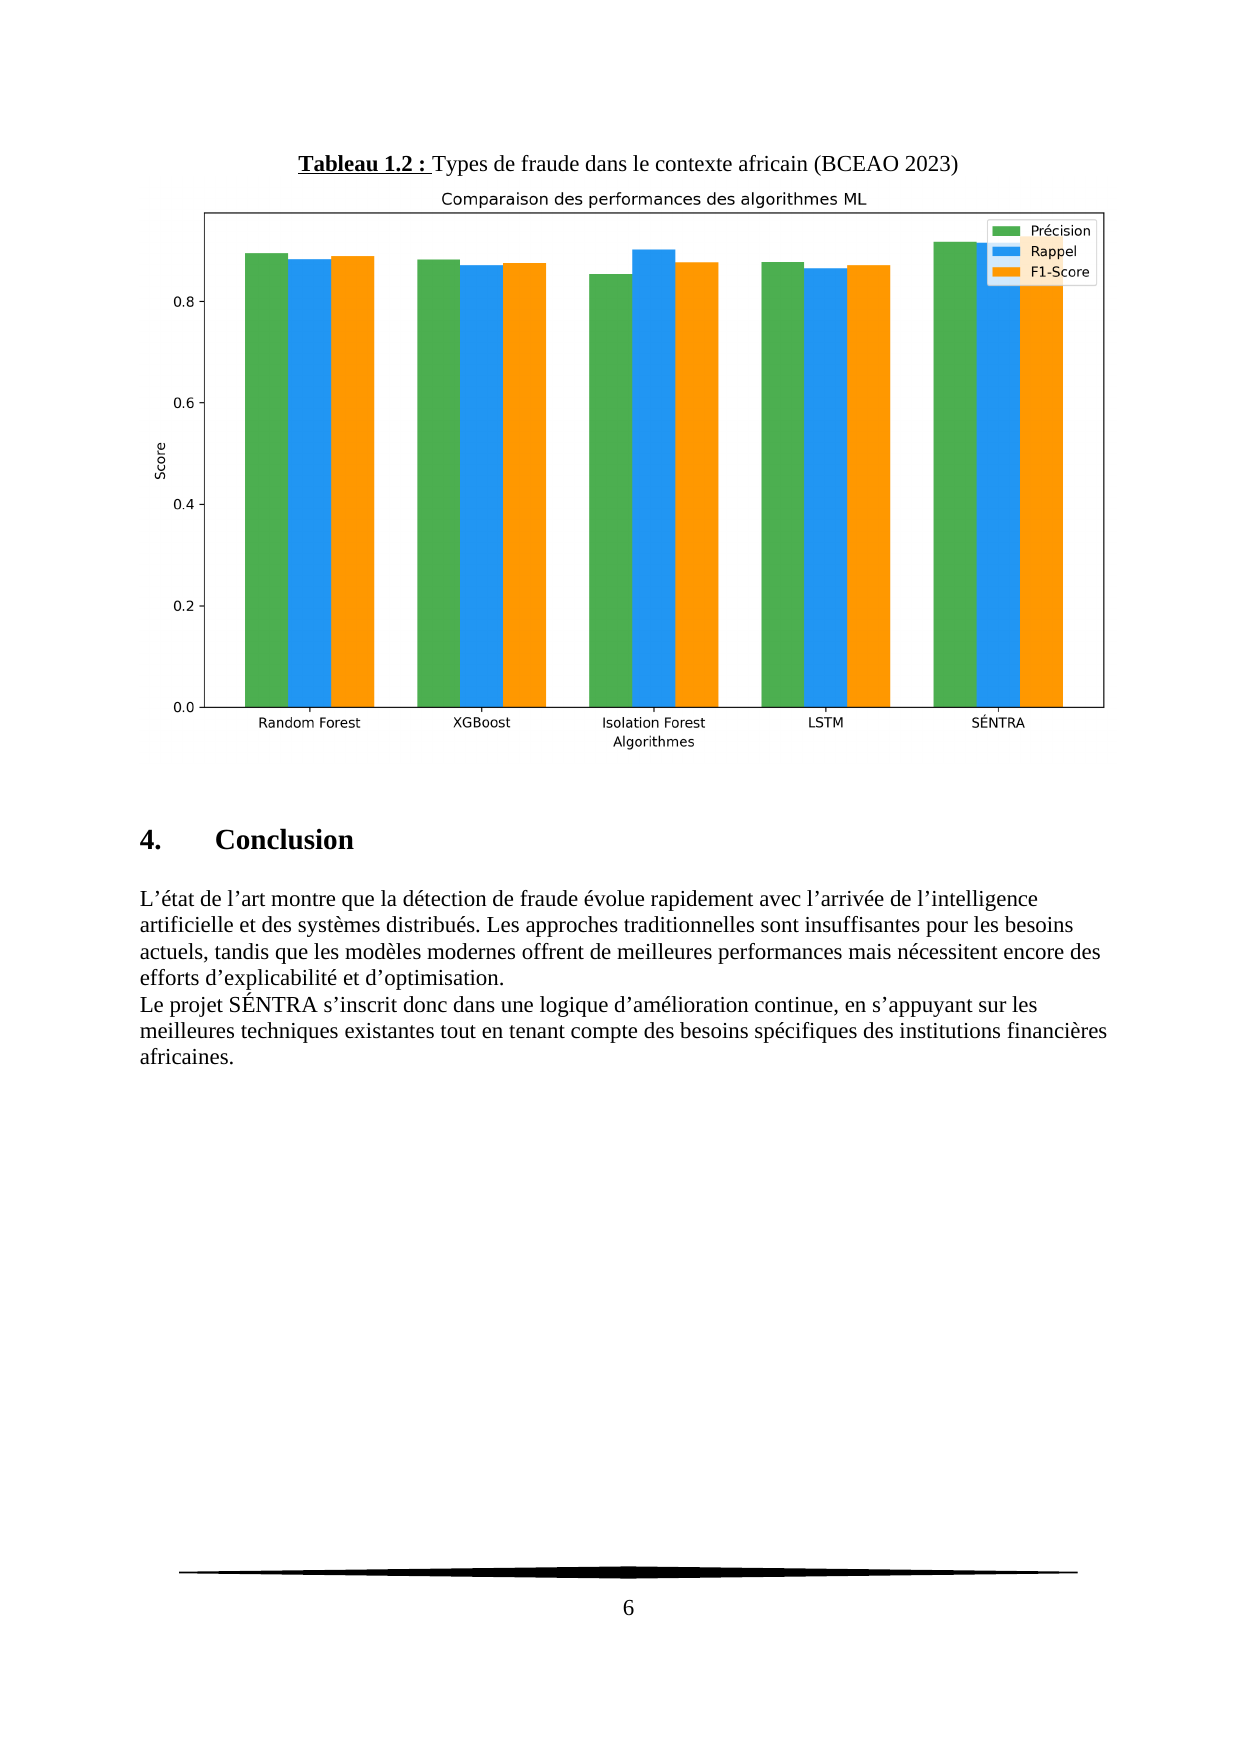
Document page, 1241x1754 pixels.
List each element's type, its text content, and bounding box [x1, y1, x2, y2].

subtitle Conclusion [139, 822, 1117, 856]
text L’état de l’art montre que la détection de fraude évolue rapidement avec l’arrivée de l’intelligence artificielle et des systèmes distribués. Les approches traditionnelles sont insuffisantes pour les besoins actuels, tandis que les modèles modernes offrent de meilleures performances mais nécessitent encore des efforts d’explicabilité et d’optimisation. Le projet SÉNTRA s’inscrit donc dans une logique d’amélioration continue, en s’appuyant sur les meilleures techniques existantes tout en tenant compte des besoins spécifiques des institutions financières africaines. [139, 885, 1117, 1070]
picture [139, 176, 1118, 764]
text Tableau 1.2 : Types de fraude dans le contexte africain (BCEAO 2023) [139, 150, 1117, 176]
